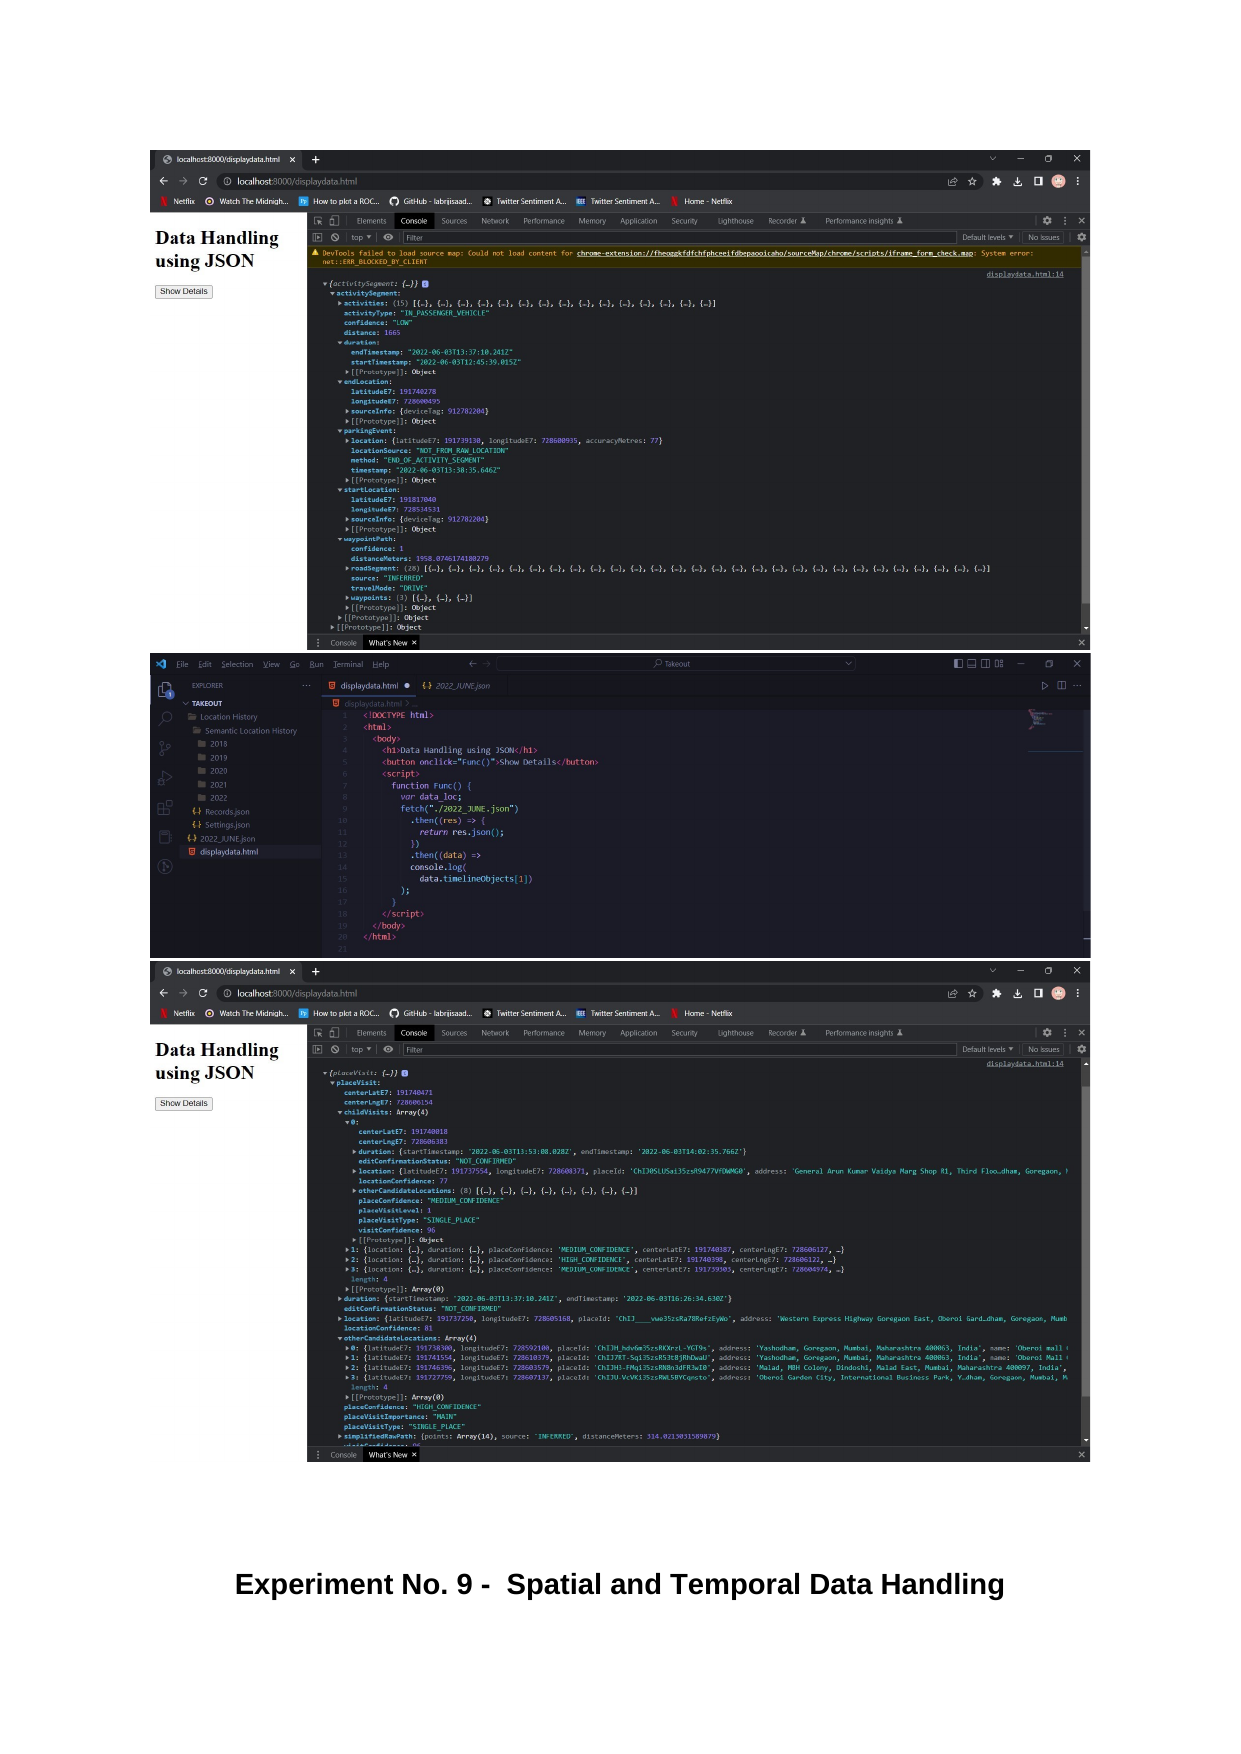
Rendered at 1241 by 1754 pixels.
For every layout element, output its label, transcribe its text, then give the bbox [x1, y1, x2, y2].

picture [150, 961, 1091, 1462]
text Experiment No. 9 - Spatial and Temporal Data Handling [150, 1567, 1090, 1601]
picture [150, 150, 1091, 650]
picture [150, 653, 1091, 958]
